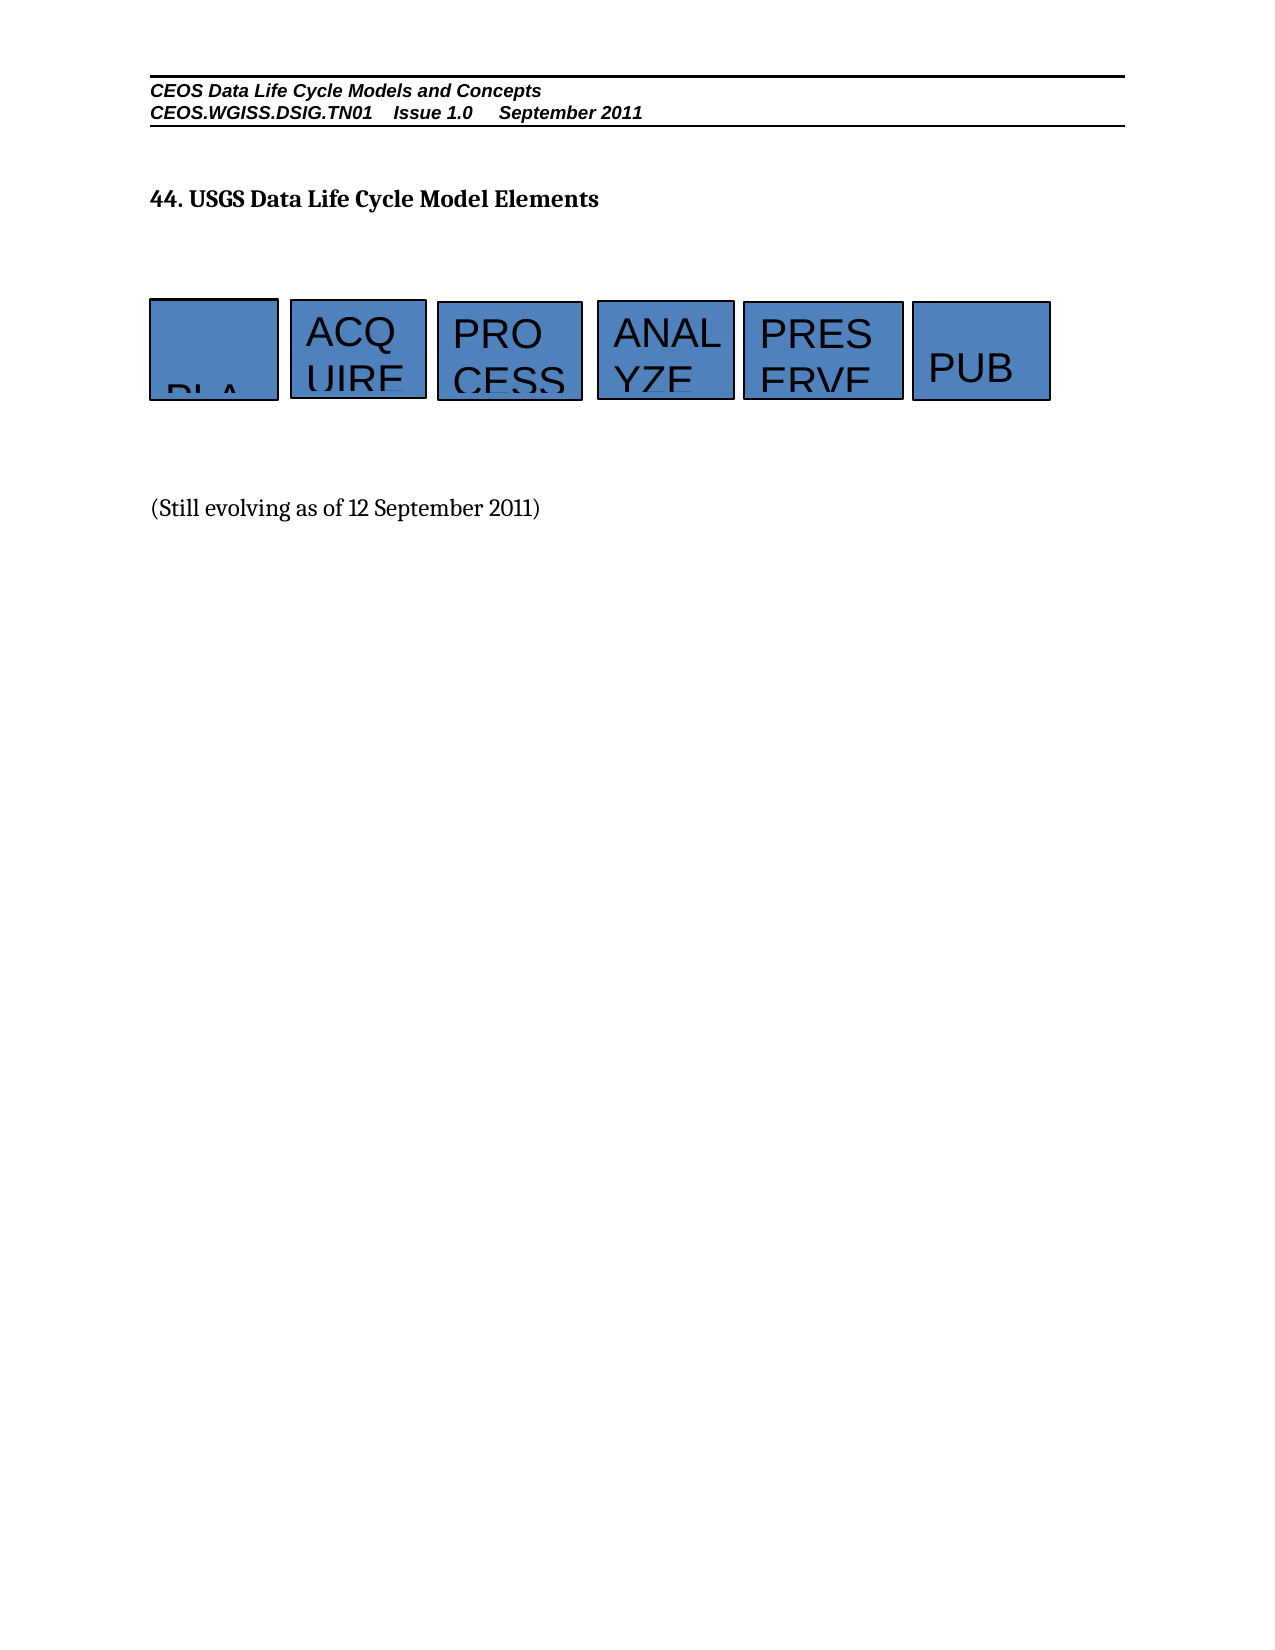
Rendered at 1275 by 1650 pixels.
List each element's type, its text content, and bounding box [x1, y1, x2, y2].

text (Still evolving as of 12 September 2011) [150, 494, 1125, 523]
text 44. USGS Data Life Cycle Model Elements [150, 184, 1125, 213]
